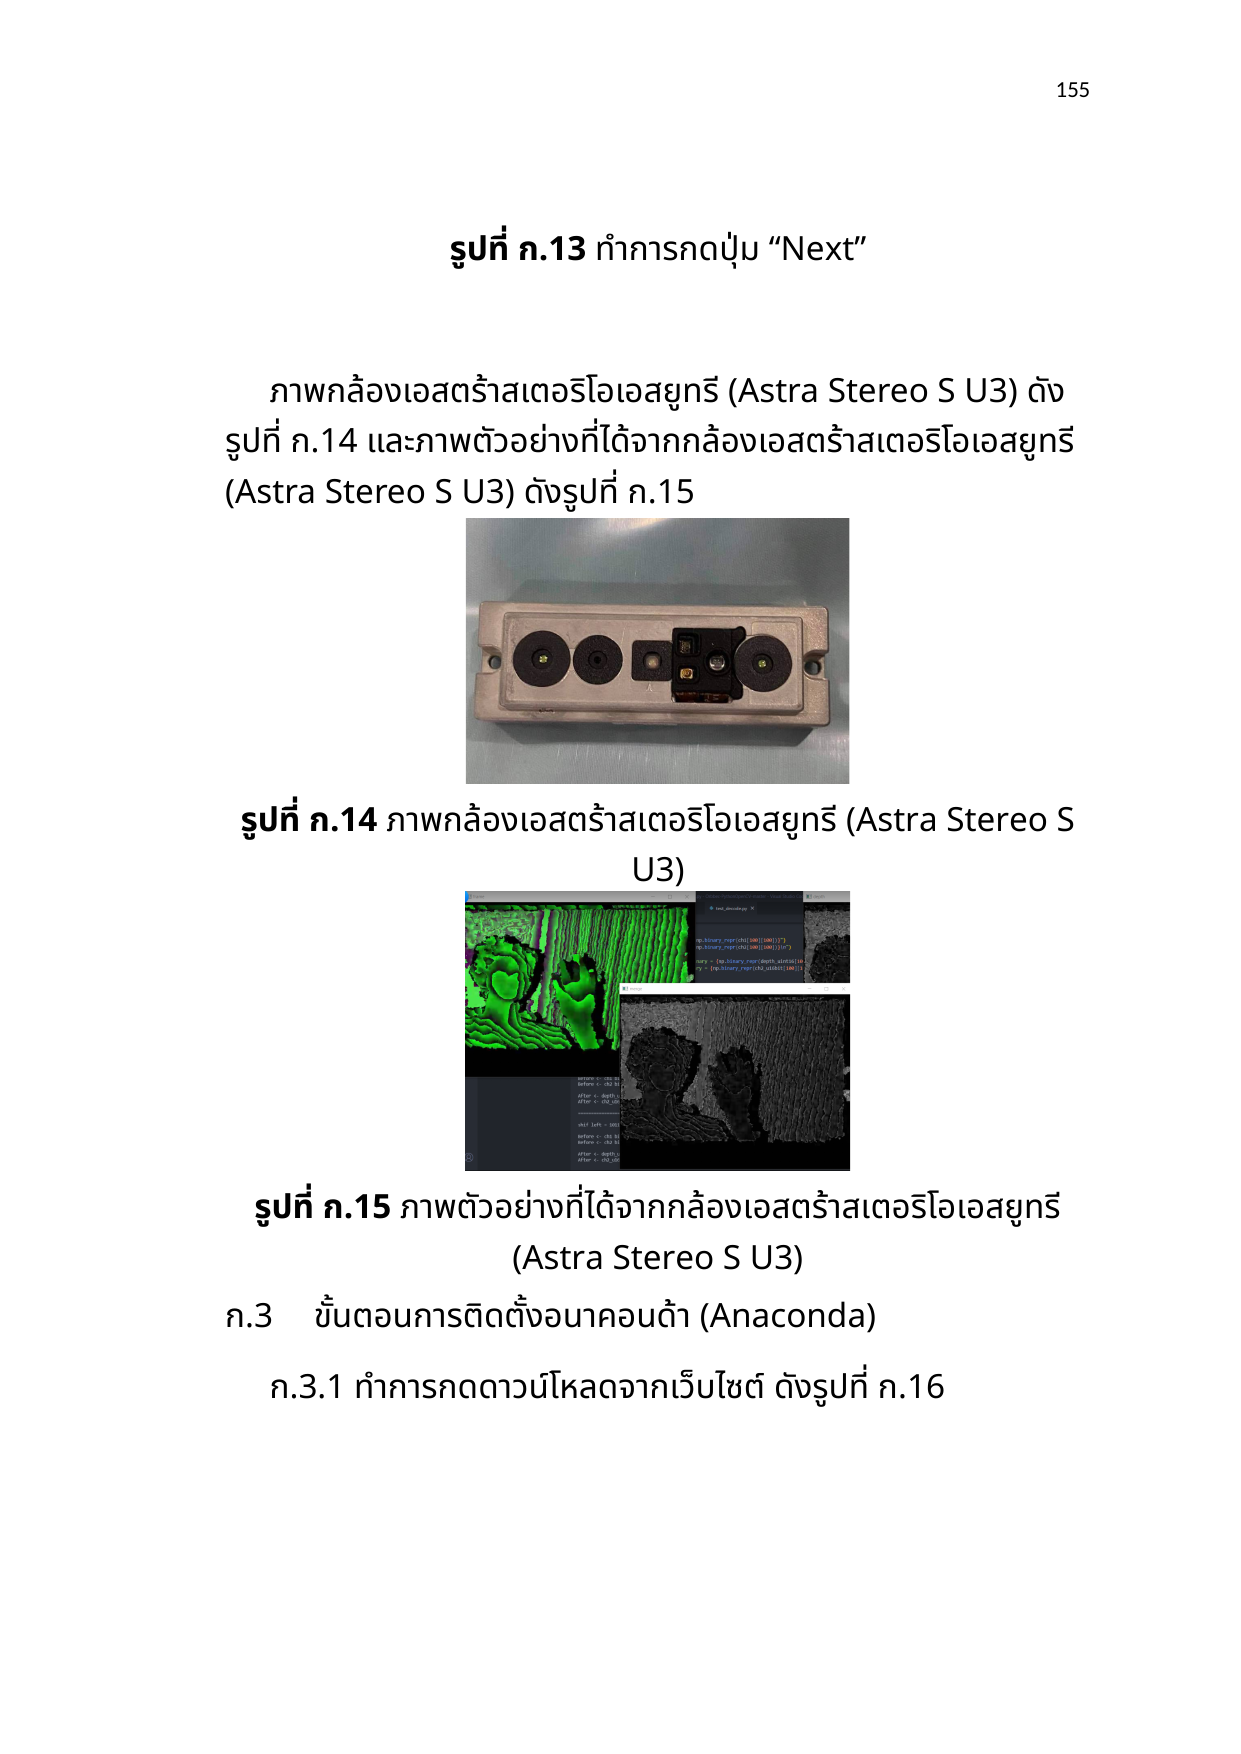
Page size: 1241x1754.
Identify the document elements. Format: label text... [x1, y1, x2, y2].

picture [465, 891, 851, 1171]
text รูปที่ ก.13 ทำการกดปุ่ม “Next” [225, 225, 1090, 276]
text รูปที่ ก.15 ภาพตัวอย่างที่ได้จากกล้องเอสตร้าสเตอริโอเอสยูทรี (Astra Stereo S U3) [225, 1183, 1090, 1279]
text ก.3.1 ทำการกดดาวน์โหลดจากเว็บไซต์ ดังรูปที่ ก.16 [225, 1363, 1090, 1413]
text รูปที่ ก.14 ภาพกล้องเอสตร้าสเตอริโอเอสยูทรี (Astra Stereo S U3) [225, 796, 1090, 892]
picture [465, 518, 850, 784]
text ภาพกล้องเอสตร้าสเตอริโอเอสยูทรี (Astra Stereo S U3) ดังรูปที่ ก.14 และภาพตัวอย่างที่ได้จากกล้องเอสตร้าสเตอริโอเอสยูทรี (Astra Stereo S U3) ดังรูปที่ ก.15 [225, 366, 1090, 518]
subtitle ก.3 ขั้นตอนการติดตั้งอนาคอนด้า (Anaconda) [225, 1291, 1090, 1342]
